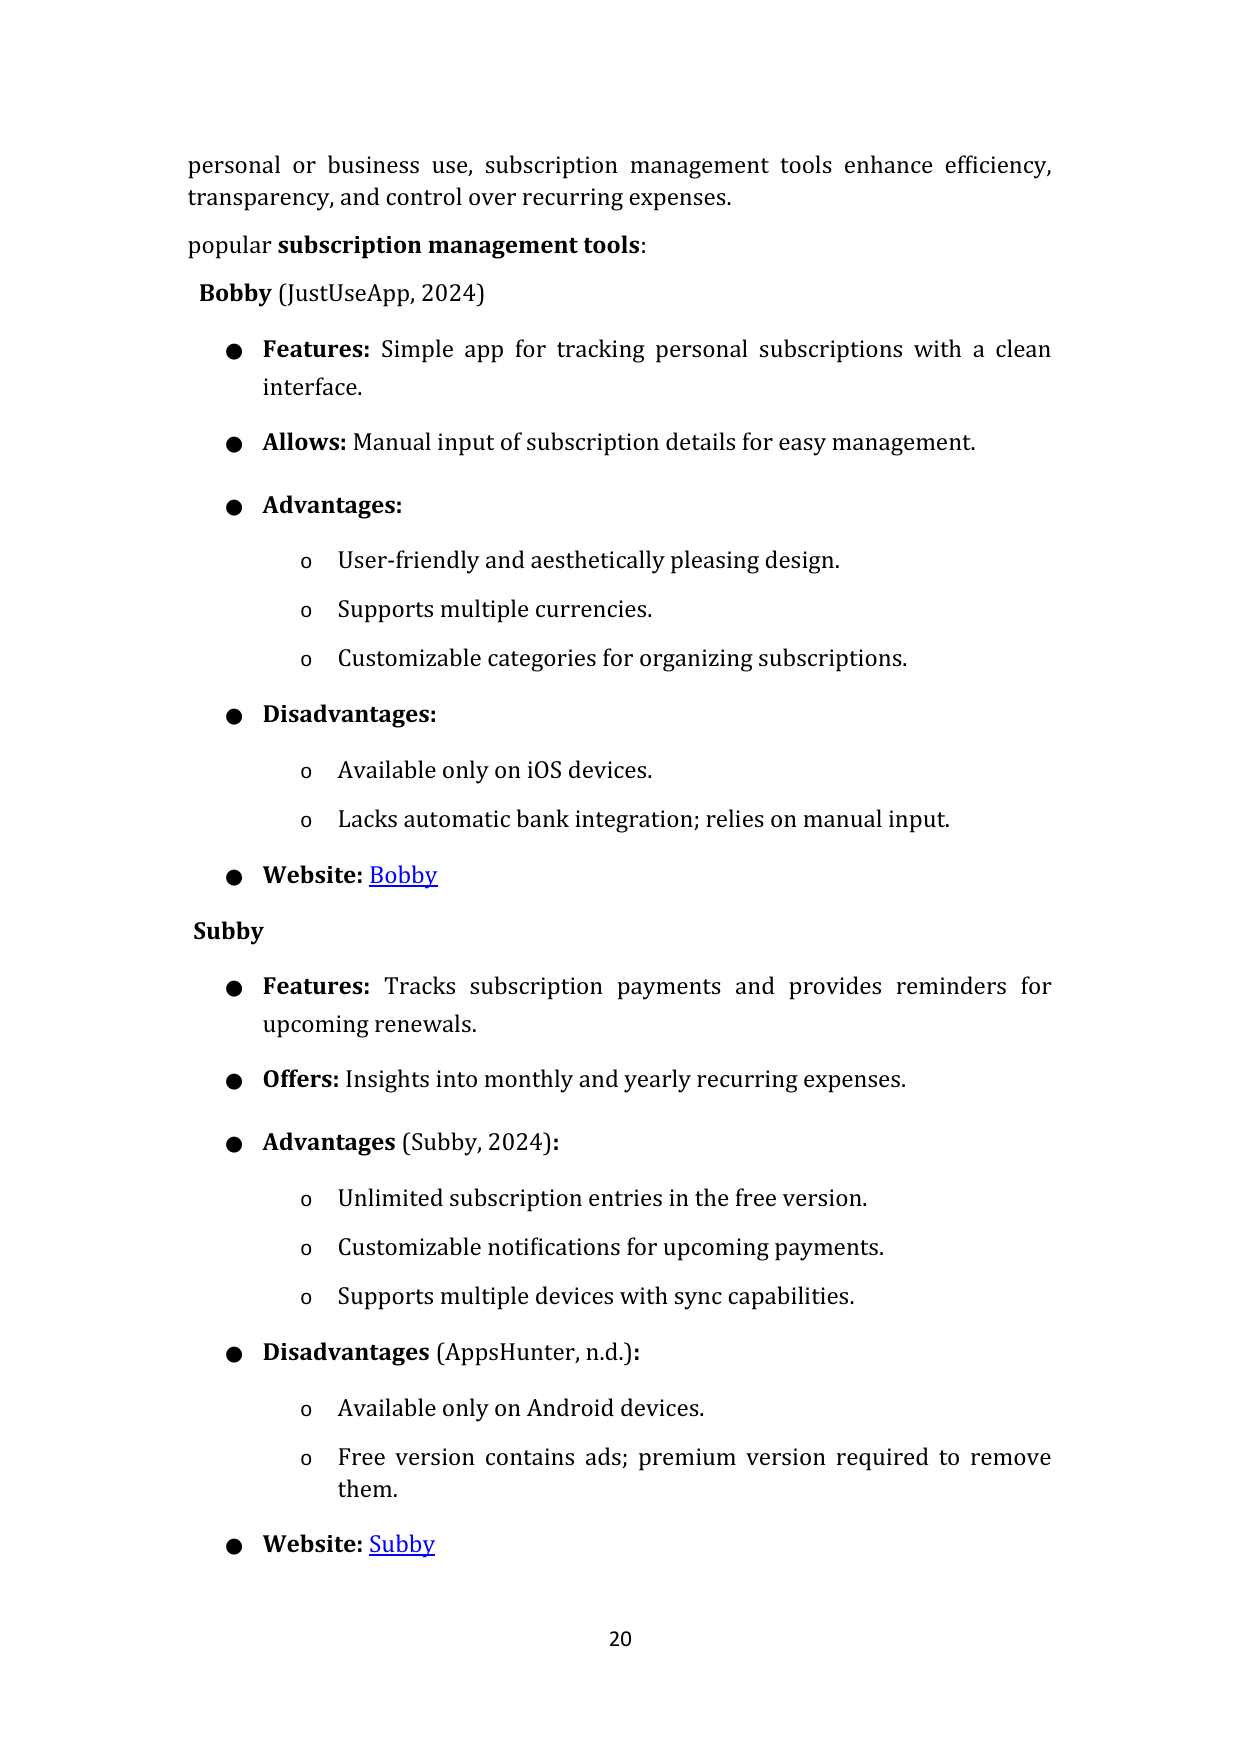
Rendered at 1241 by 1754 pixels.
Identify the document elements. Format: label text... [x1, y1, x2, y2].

list Available only on Android devices. [300, 1392, 1053, 1422]
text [187, 150, 1053, 211]
list Lacks automatic bank integration; relies on manual input. [300, 804, 1053, 834]
list Supports multiple devices with sync capabilities. [300, 1281, 1053, 1311]
list Offers: Insights into monthly and yearly recurring expenses. [225, 1057, 1053, 1100]
list Advantages (Subby, 2024): [225, 1120, 1053, 1162]
list Customizable notifications for upcoming payments. [300, 1232, 1053, 1262]
list Allows: Manual input of subscription details for easy management. [225, 419, 1053, 462]
text Bobby (JustUseApp, 2024) [187, 278, 1053, 307]
text popular subscription management tools: [187, 230, 1053, 259]
list Features: Simple app for tracking personal subscriptions with a clean interface. [225, 326, 1053, 401]
list Disadvantages: [225, 692, 1053, 735]
list Website: Bobby [225, 853, 1053, 896]
list Advantages: [225, 482, 1053, 525]
list Features: Tracks subscription payments and provides reminders for upcoming renewals. [225, 964, 1053, 1038]
list Unlimited subscription entries in the free version. [300, 1182, 1053, 1212]
list Disadvantages (AppsHunter, n.d.): [225, 1330, 1053, 1372]
list Customizable categories for organizing subscriptions. [300, 643, 1053, 673]
list Supports multiple currencies. [300, 594, 1053, 624]
list Free version contains ads; premium version required to remove them. [300, 1441, 1053, 1503]
list Website: Subby [225, 1522, 1053, 1565]
text Subby [187, 916, 1053, 945]
list Available only on iOS devices. [300, 755, 1053, 785]
list User-friendly and aesthetically pleasing design. [300, 545, 1053, 575]
